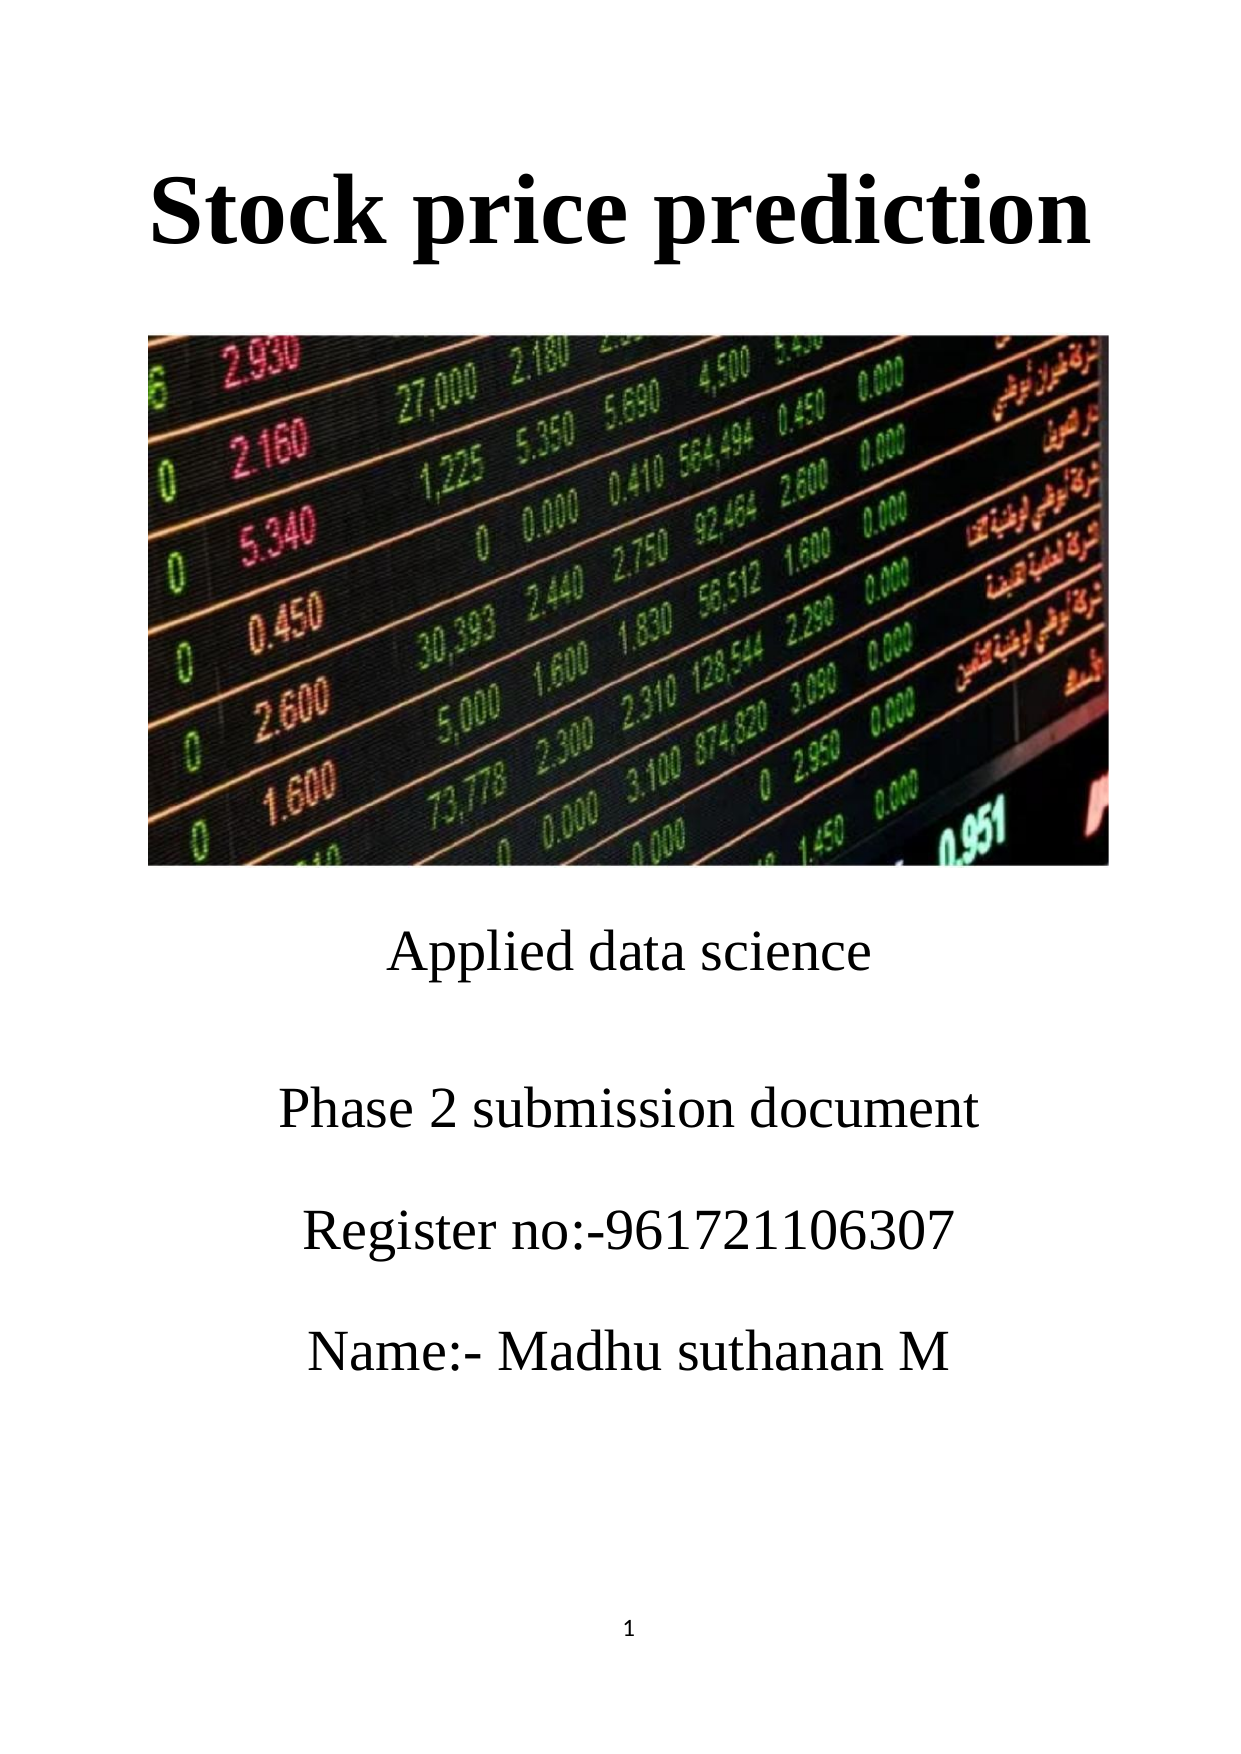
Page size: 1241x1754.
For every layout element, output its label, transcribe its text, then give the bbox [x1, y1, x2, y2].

text Register no:-961721106307 [147, 1195, 1111, 1262]
text Applied data science [147, 916, 1111, 983]
text Stock price prediction [148, 150, 1110, 265]
text Phase 2 submission document [147, 1073, 1111, 1141]
text Name:- Madhu suthanan M [147, 1316, 1111, 1383]
picture [147, 332, 1109, 868]
